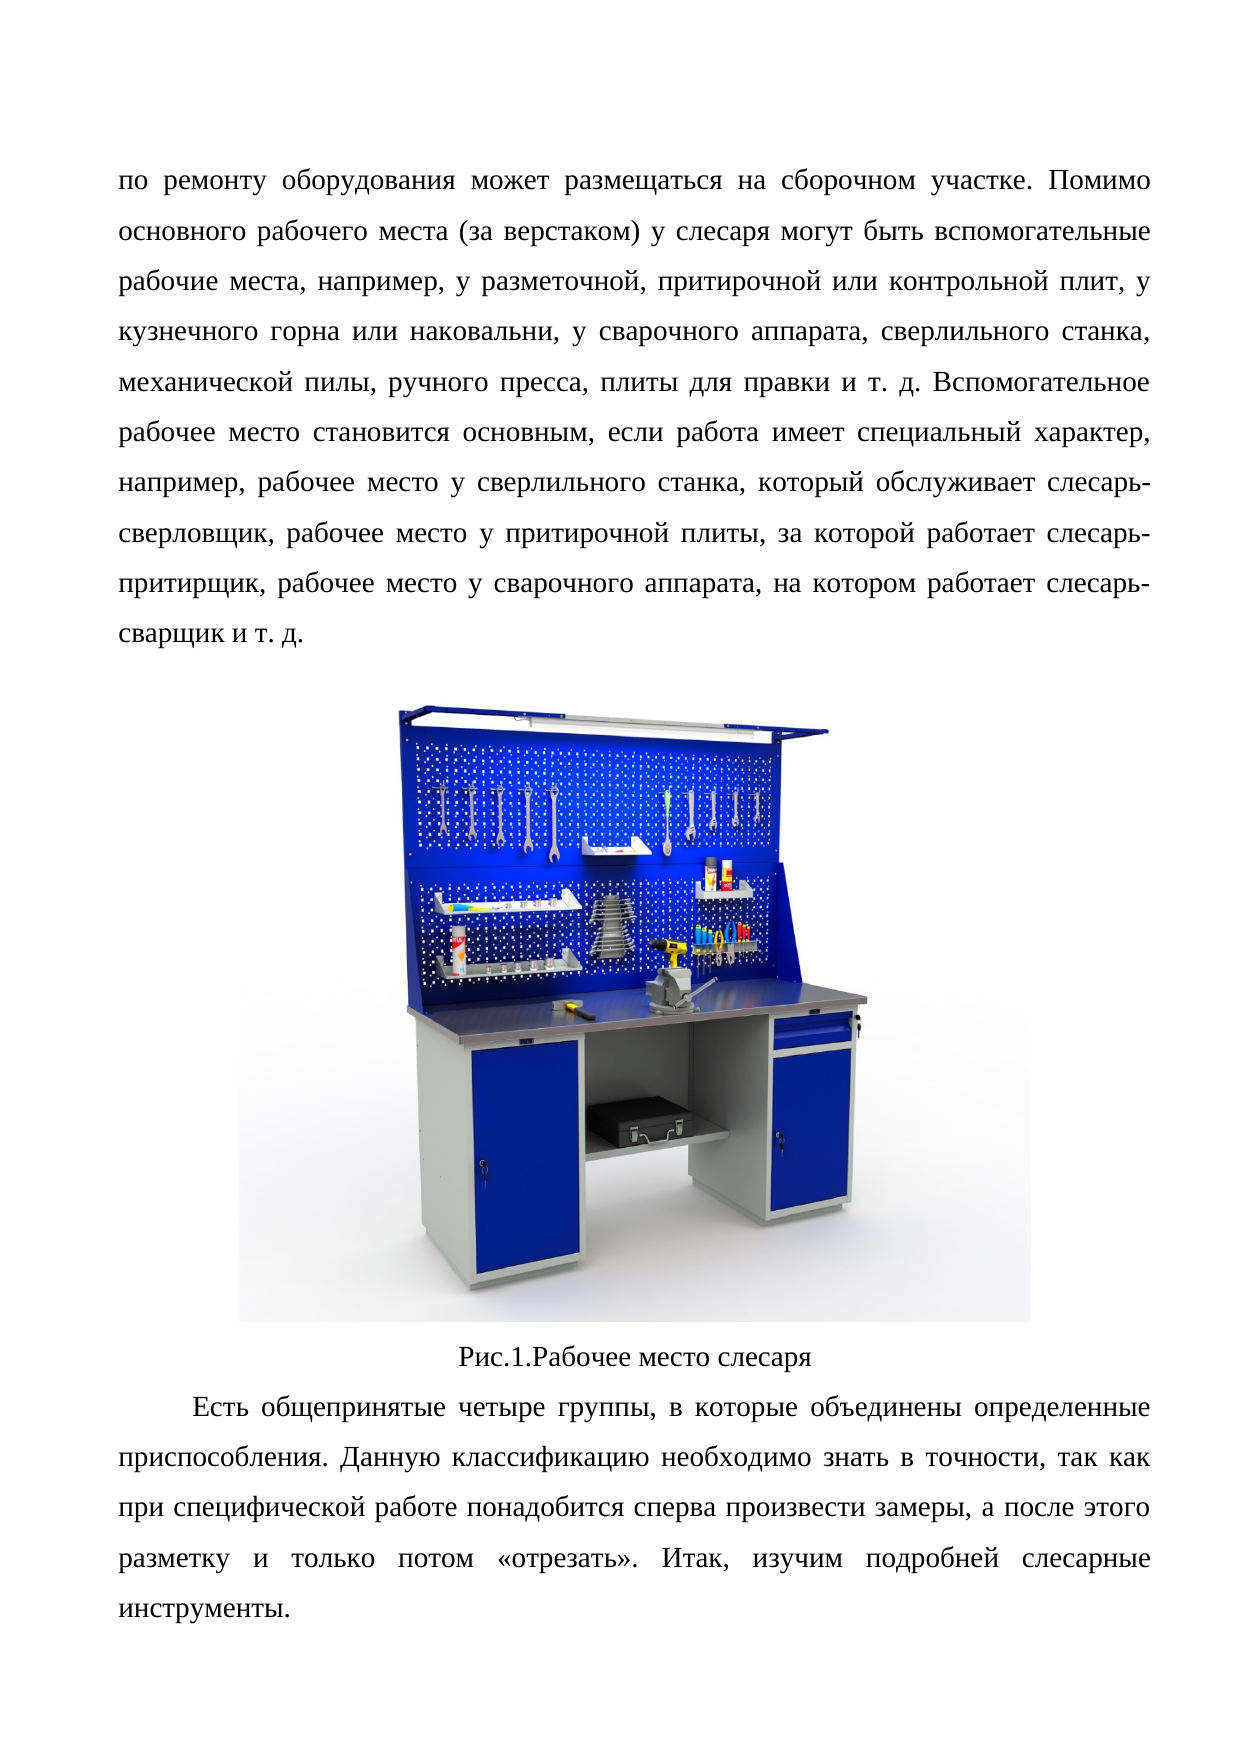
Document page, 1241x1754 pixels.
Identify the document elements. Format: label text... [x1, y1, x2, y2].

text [118, 162, 1152, 649]
text Рис.1.Рабочее место слесаря [118, 1339, 1152, 1372]
picture [239, 665, 1031, 1322]
text Есть общепринятые четыре группы, в которые объединены определенные приспособления. Данную классификацию необходимо знать в точности, так как при специфической работе понадобится сперва произвести замеры, а после этого разметку и только потом «отрезать». Итак, изучим подробней слесарные инструменты. [118, 1389, 1152, 1624]
